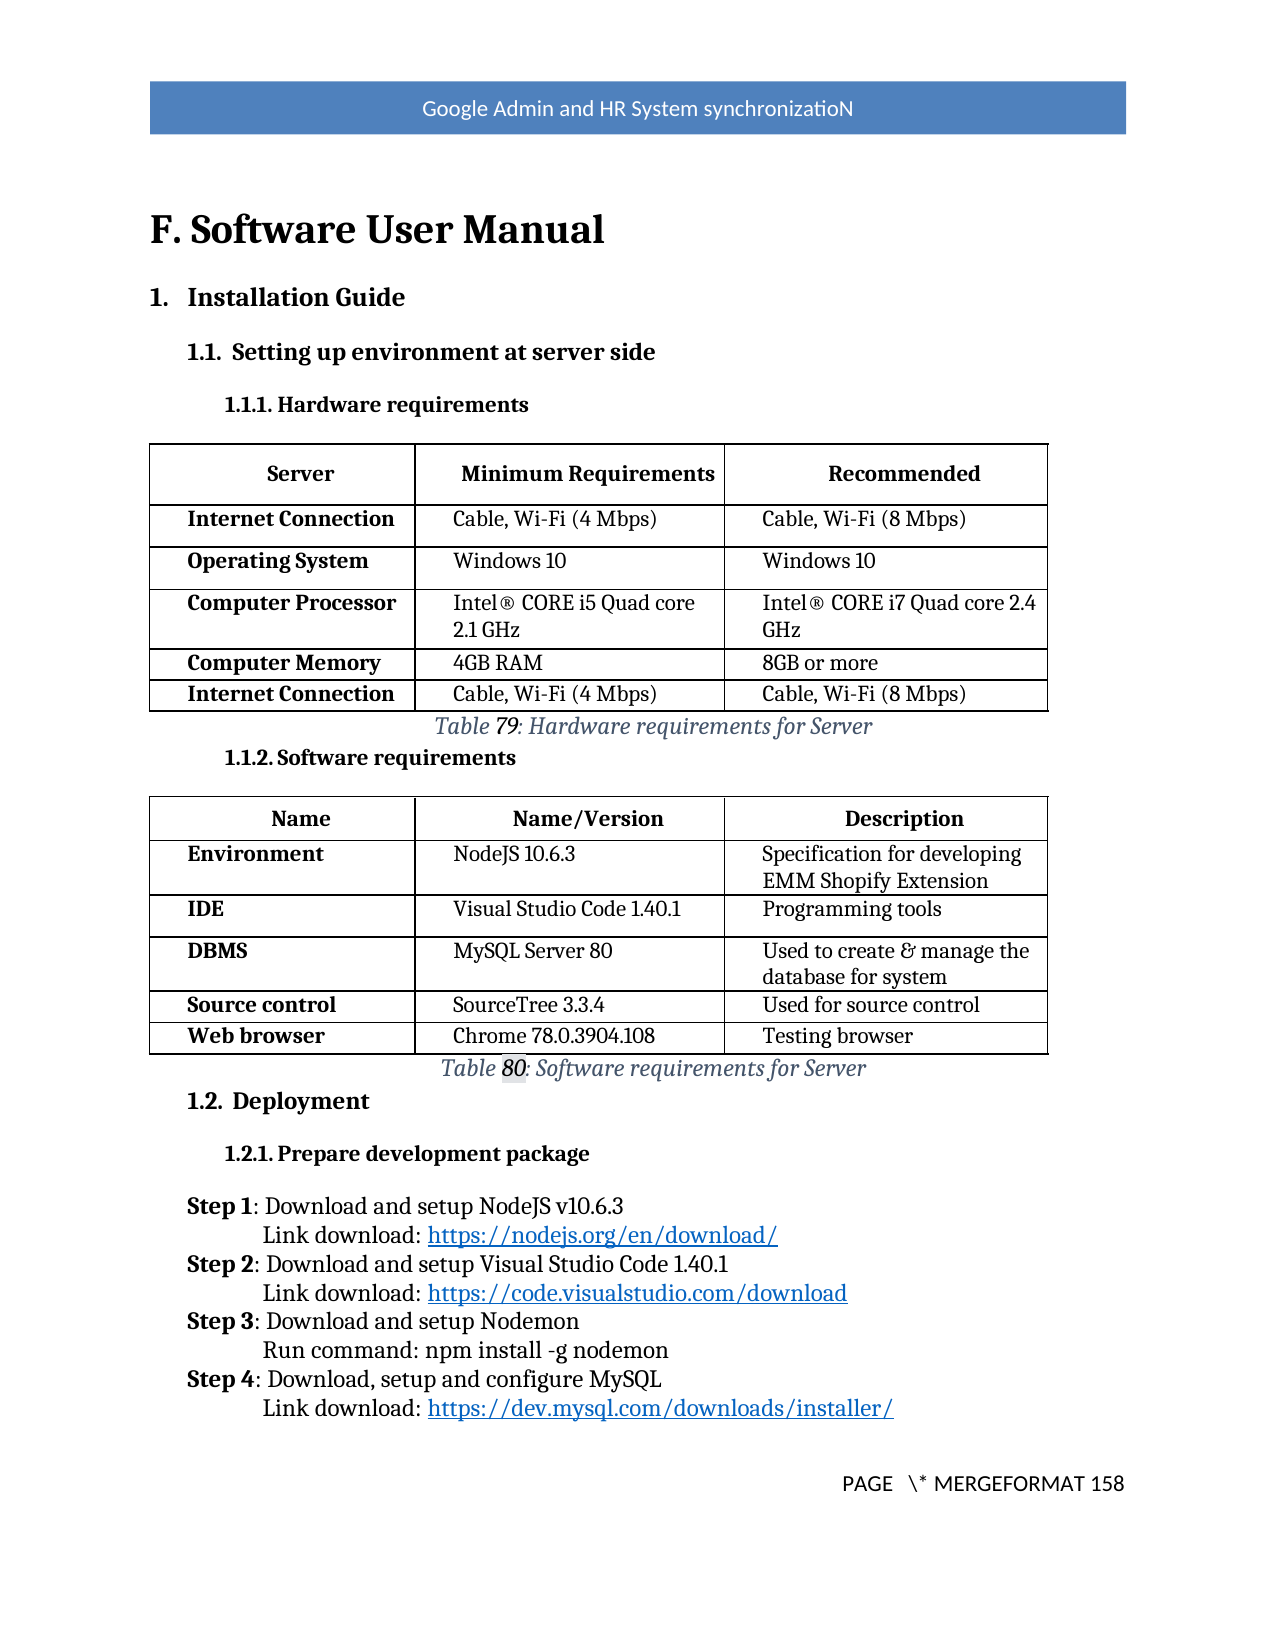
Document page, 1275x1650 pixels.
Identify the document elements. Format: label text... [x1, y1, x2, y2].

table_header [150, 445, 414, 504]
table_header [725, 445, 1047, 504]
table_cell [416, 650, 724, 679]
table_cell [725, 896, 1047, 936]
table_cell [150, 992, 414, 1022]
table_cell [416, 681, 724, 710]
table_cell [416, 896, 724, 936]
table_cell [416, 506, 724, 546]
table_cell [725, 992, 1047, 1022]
text Link download: https://dev.mysql.com/downloads/installer/ [187, 1393, 1125, 1422]
subtitle F. Software User Manual [150, 206, 1125, 254]
subtitle Setting up environment at server side [187, 338, 1125, 367]
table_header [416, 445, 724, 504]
subtitle Software requirements [225, 745, 1125, 771]
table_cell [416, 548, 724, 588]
subtitle Installation Guide [150, 282, 1125, 313]
text Table 80: Software requirements for Server [526, 1054, 1125, 1083]
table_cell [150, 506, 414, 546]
text Step 4: Download, setup and configure MySQL [187, 1365, 1125, 1393]
text Table 80: Software requirements for Server [187, 1055, 502, 1083]
text Step 3: Download and setup Nodemon [187, 1307, 1125, 1336]
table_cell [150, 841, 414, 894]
text Step 2: Download and setup Visual Studio Code 1.40.1 [187, 1250, 1125, 1278]
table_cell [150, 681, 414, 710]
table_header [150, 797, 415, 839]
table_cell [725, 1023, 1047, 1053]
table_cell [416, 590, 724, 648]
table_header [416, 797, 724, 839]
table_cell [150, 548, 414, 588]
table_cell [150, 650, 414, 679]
subtitle Prepare development package [225, 1141, 1125, 1167]
text Step 1: Download and setup NodeJS v10.6.3 [187, 1192, 1125, 1221]
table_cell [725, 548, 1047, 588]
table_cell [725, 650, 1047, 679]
text Link download: https://code.visualstudio.com/download [187, 1278, 1125, 1307]
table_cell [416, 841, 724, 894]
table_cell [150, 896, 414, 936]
subtitle Deployment [187, 1087, 1125, 1116]
text Run command: npm install -g nodemon [187, 1336, 1125, 1365]
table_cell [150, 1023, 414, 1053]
subtitle Hardware requirements [225, 392, 1125, 418]
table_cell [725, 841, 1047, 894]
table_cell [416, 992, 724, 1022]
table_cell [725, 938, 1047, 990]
text Table 79: Hardware requirements for Server [187, 712, 1125, 741]
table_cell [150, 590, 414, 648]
text Link download: https://nodejs.org/en/download/ [187, 1221, 1125, 1250]
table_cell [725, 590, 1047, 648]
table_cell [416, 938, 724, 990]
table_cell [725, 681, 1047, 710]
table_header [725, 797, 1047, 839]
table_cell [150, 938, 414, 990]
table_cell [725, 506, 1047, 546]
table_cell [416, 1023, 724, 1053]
